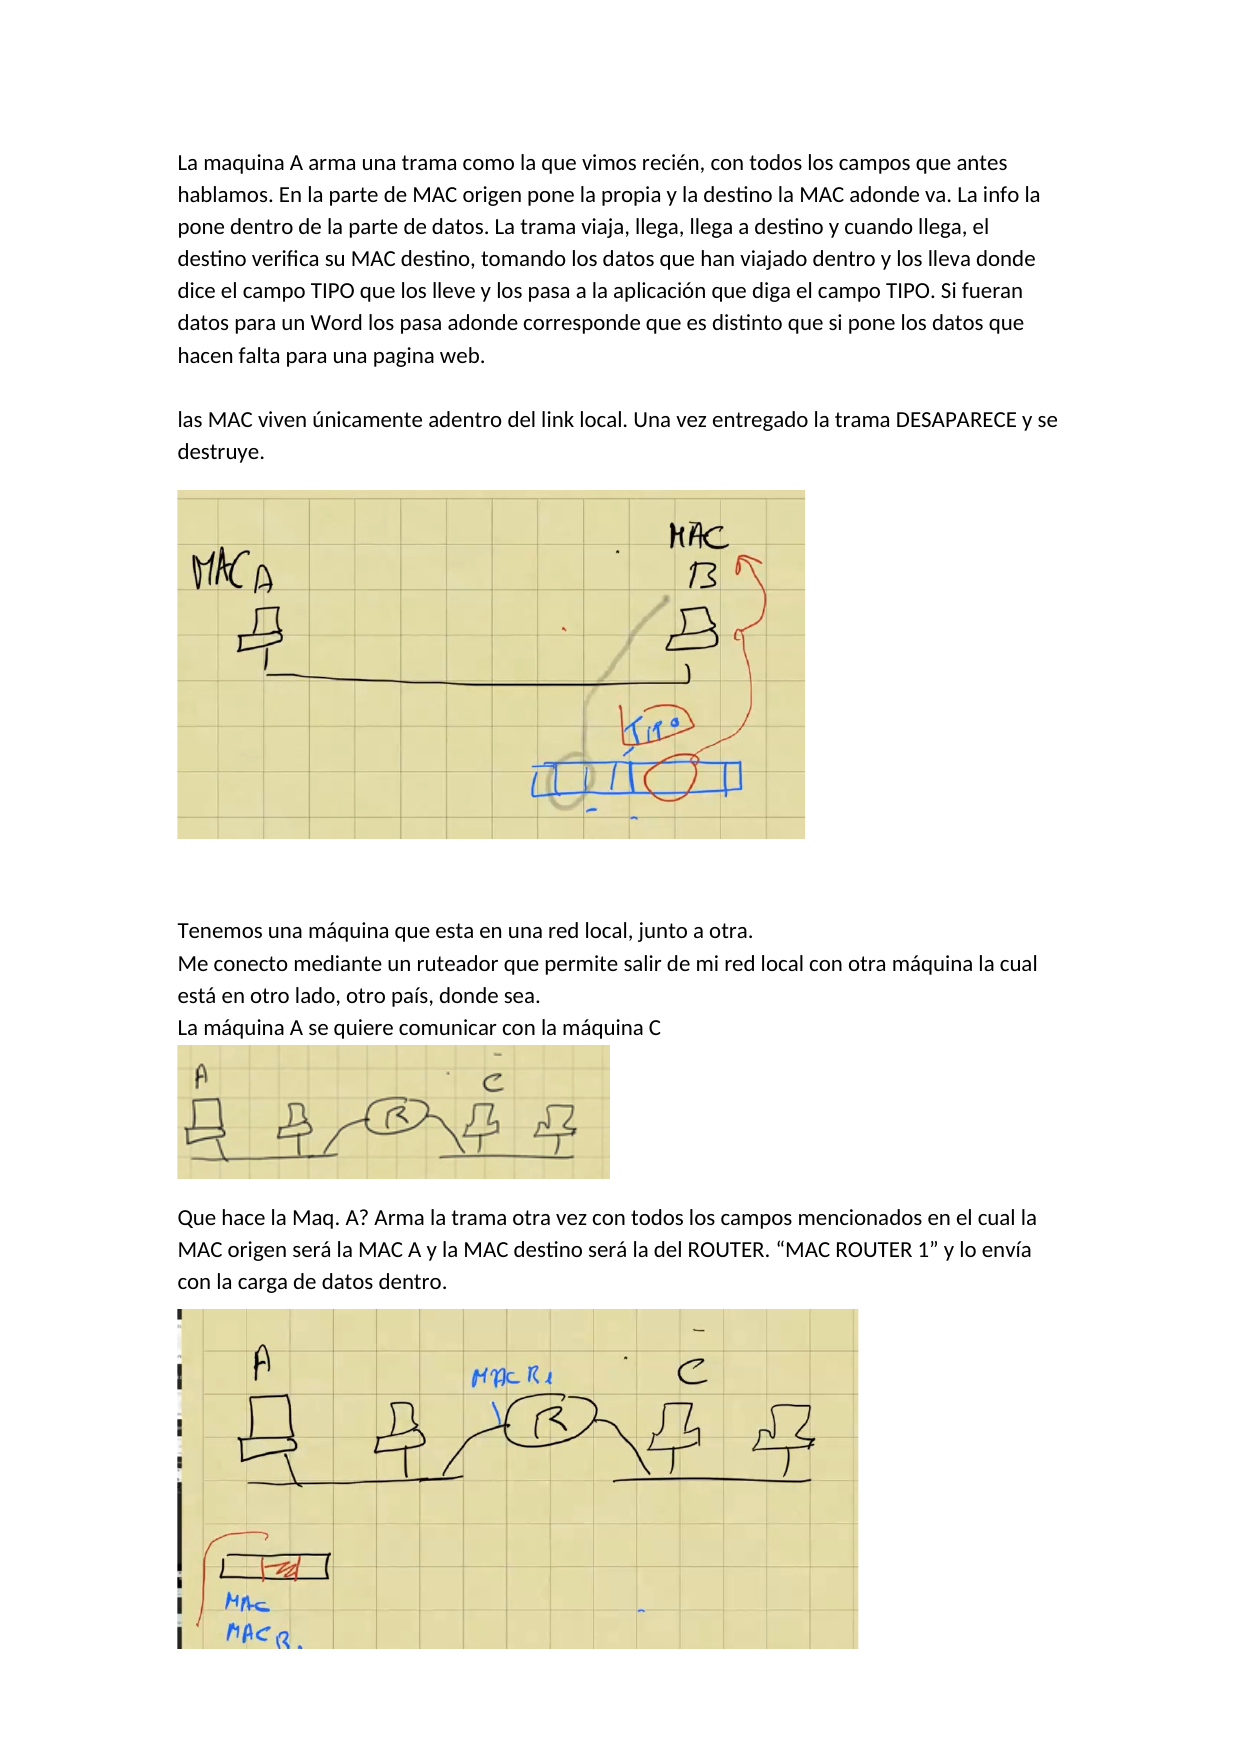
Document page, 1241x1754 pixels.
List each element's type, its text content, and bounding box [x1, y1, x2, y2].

picture [177, 1309, 859, 1649]
text La maquina A arma una trama como la que vimos recién, con todos los campos que antes hablamos. En la parte de MAC origen pone la propia y la destino la MAC adonde va. La info la pone dentro de la parte de datos. La trama viaja, llega, llega a destino y cuando llega, el destino verifica su MAC destino, tomando los datos que han viajado dentro y los lleva donde dice el campo TIPO que los lleve y los pasa a la aplicación que diga el campo TIPO. Si fueran datos para un Word los pasa adonde corresponde que es distinto que si pone los datos que hacen falta para una pagina web. las MAC viven únicamente adentro del link local. Una vez entregado la trama DESAPARECE y se destruye. [177, 148, 1063, 465]
text Que hace la Maq. A? Arma la trama otra vez con todos los campos mencionados en el cual la MAC origen será la MAC A y la MAC destino será la del ROUTER. “MAC ROUTER 1” y lo envía con la carga de datos dentro. [177, 1203, 1063, 1296]
picture [177, 490, 806, 839]
picture [177, 1045, 610, 1179]
text Tenemos una máquina que esta en una red local, junto a otra. Me conecto mediante un ruteador que permite salir de mi red local con otra máquina la cual está en otro lado, otro país, donde sea. La máquina A se quiere comunicar con la máquina C [177, 917, 1063, 1178]
